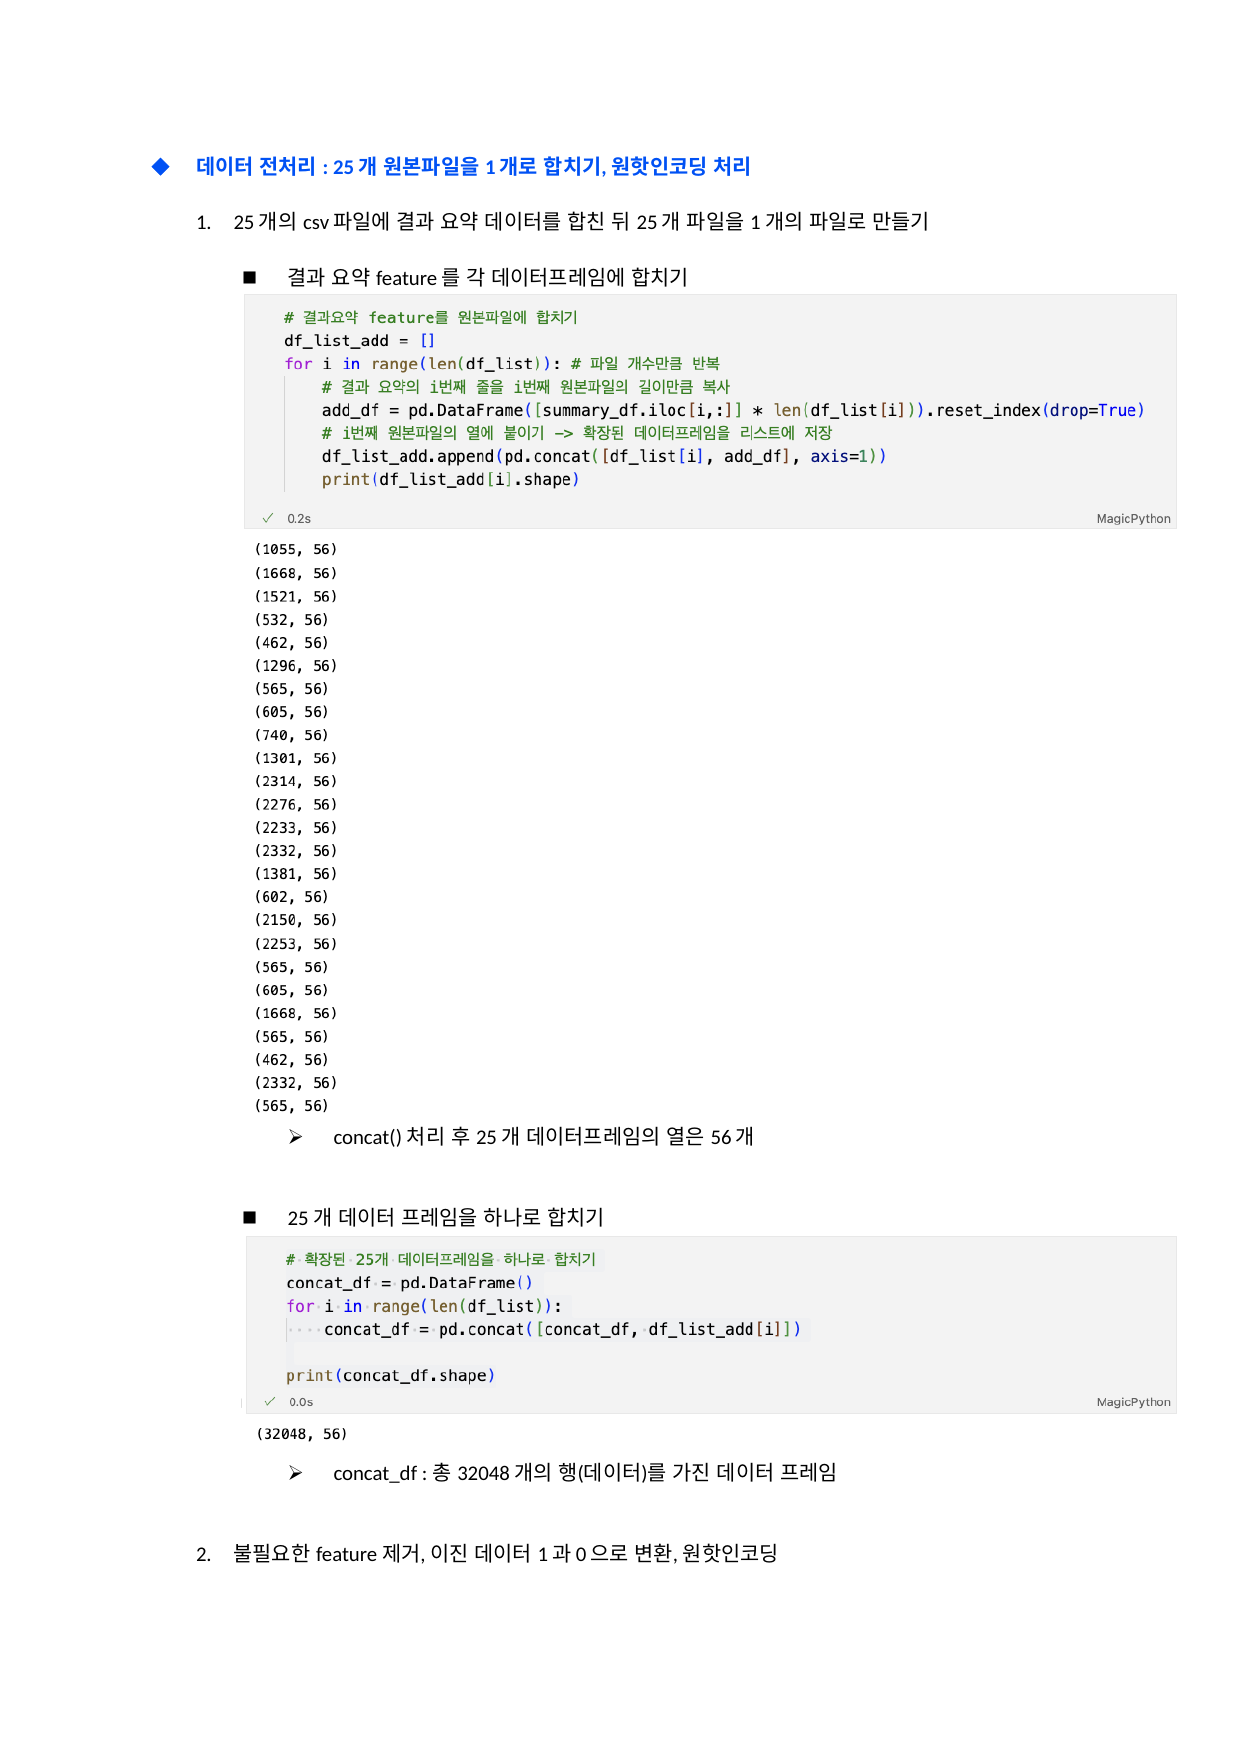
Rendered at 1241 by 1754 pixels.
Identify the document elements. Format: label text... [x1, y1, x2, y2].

list concat() 처리 후 25개 데이터프레임의 열은 56개 [287, 1120, 1090, 1150]
list concat_df : 총 32048개의 행(데이터)를 가진 데이터 프레임 [287, 1457, 1090, 1486]
picture [241, 1231, 1182, 1457]
list 데이터 전처리 : 25개 원본파일을 1개로 합치기, 원핫인코딩 처리 [150, 150, 1090, 180]
list 불필요한 feature 제거, 이진 데이터 1과0으로 변환, 원핫인코딩 [196, 1537, 1090, 1567]
list 25개의 csv파일에 결과 요약 데이터를 합친 뒤 25개 파일을 1개의 파일로 만들기 [196, 206, 1090, 236]
picture [241, 291, 1182, 1120]
list 25개 데이터 프레임을 하나로 합치기 [242, 1201, 1090, 1231]
list 결과 요약 feature를 각 데이터프레임에 합치기 [242, 261, 1090, 291]
